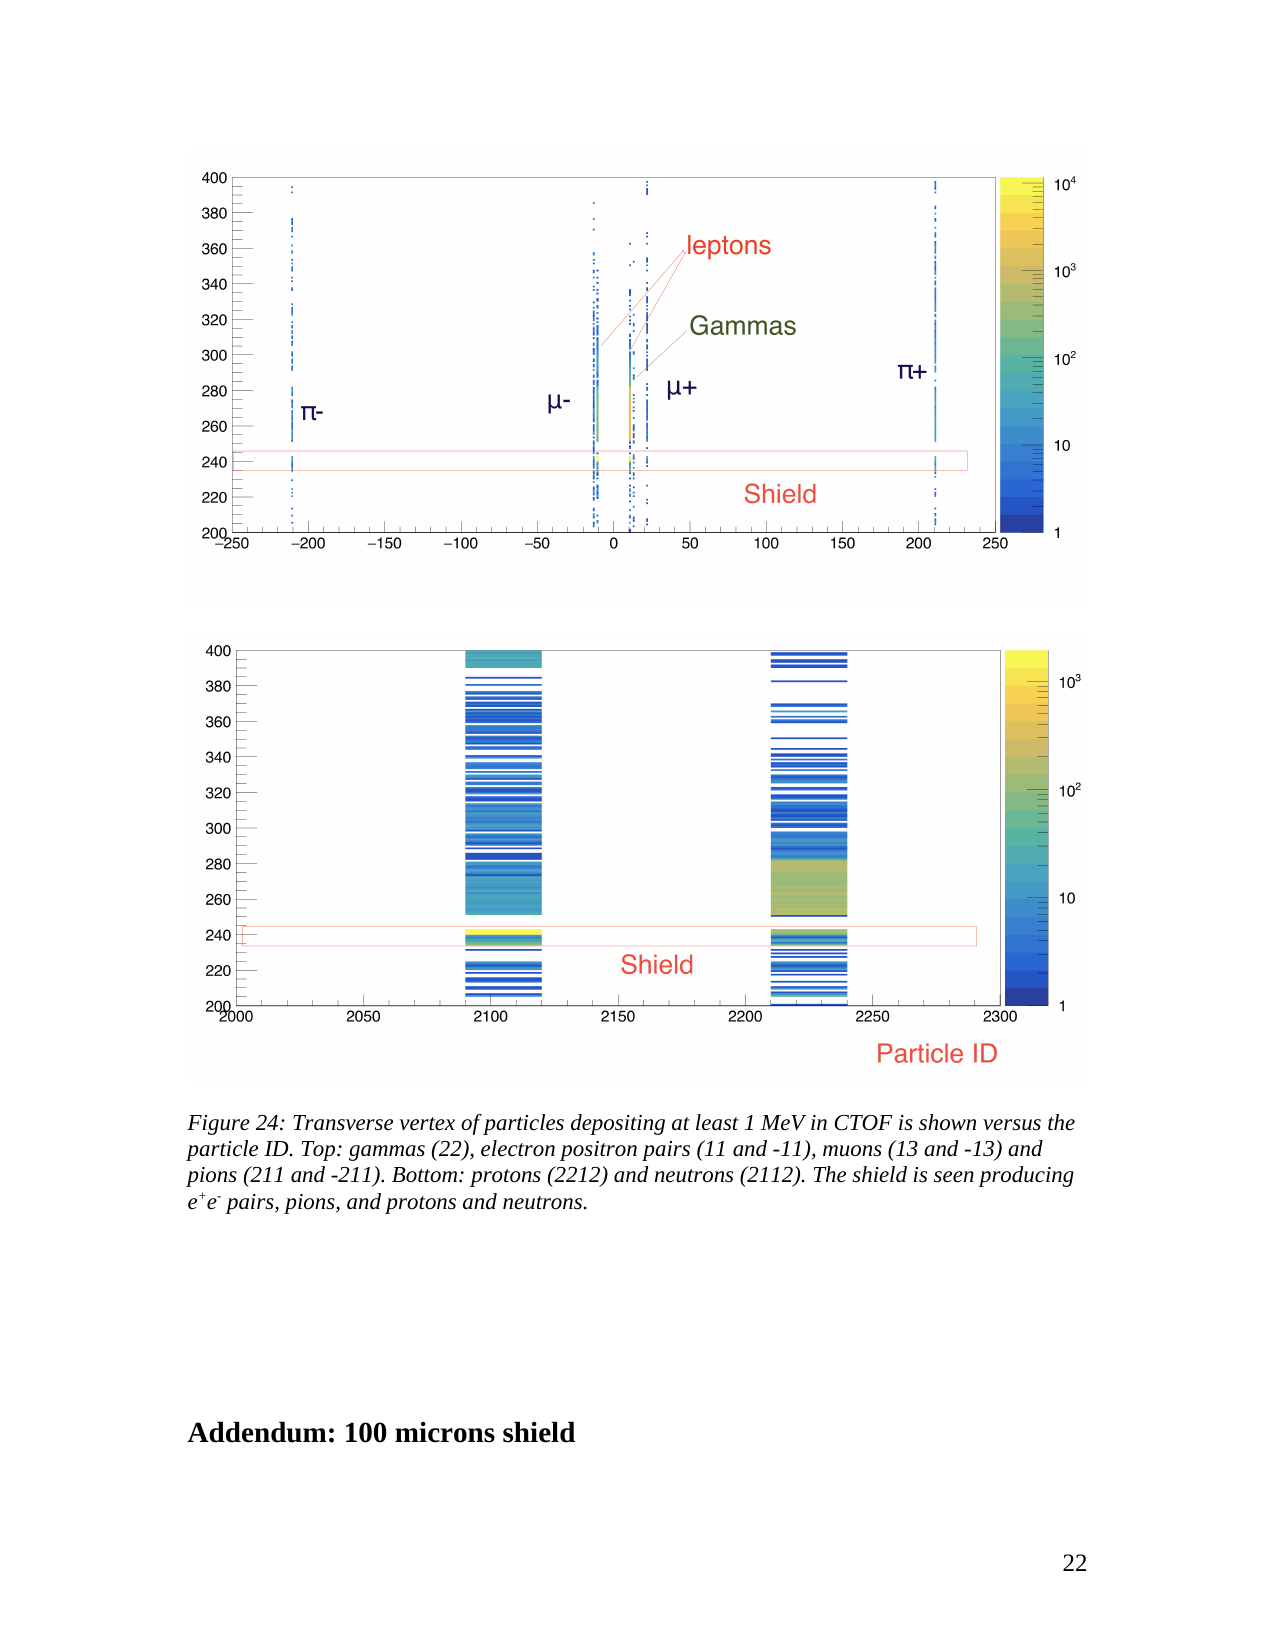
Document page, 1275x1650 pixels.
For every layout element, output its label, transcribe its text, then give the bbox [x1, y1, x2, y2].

picture [187, 150, 1088, 608]
picture [187, 634, 1088, 1083]
text Figure 24: Transverse vertex of particles depositing at least 1 MeV in CTOF is shown versus the particle ID. Top: gammas (22), electron positron pairs (11 and -11), muons (13 and -13) and pions (211 and -211). Bottom: protons (2212) and neutrons (2112). The shield is seen producing e+e- pairs, pions, and protons and neutrons. [187, 1109, 1087, 1214]
text Addendum: 100 microns shield [187, 1416, 1087, 1449]
